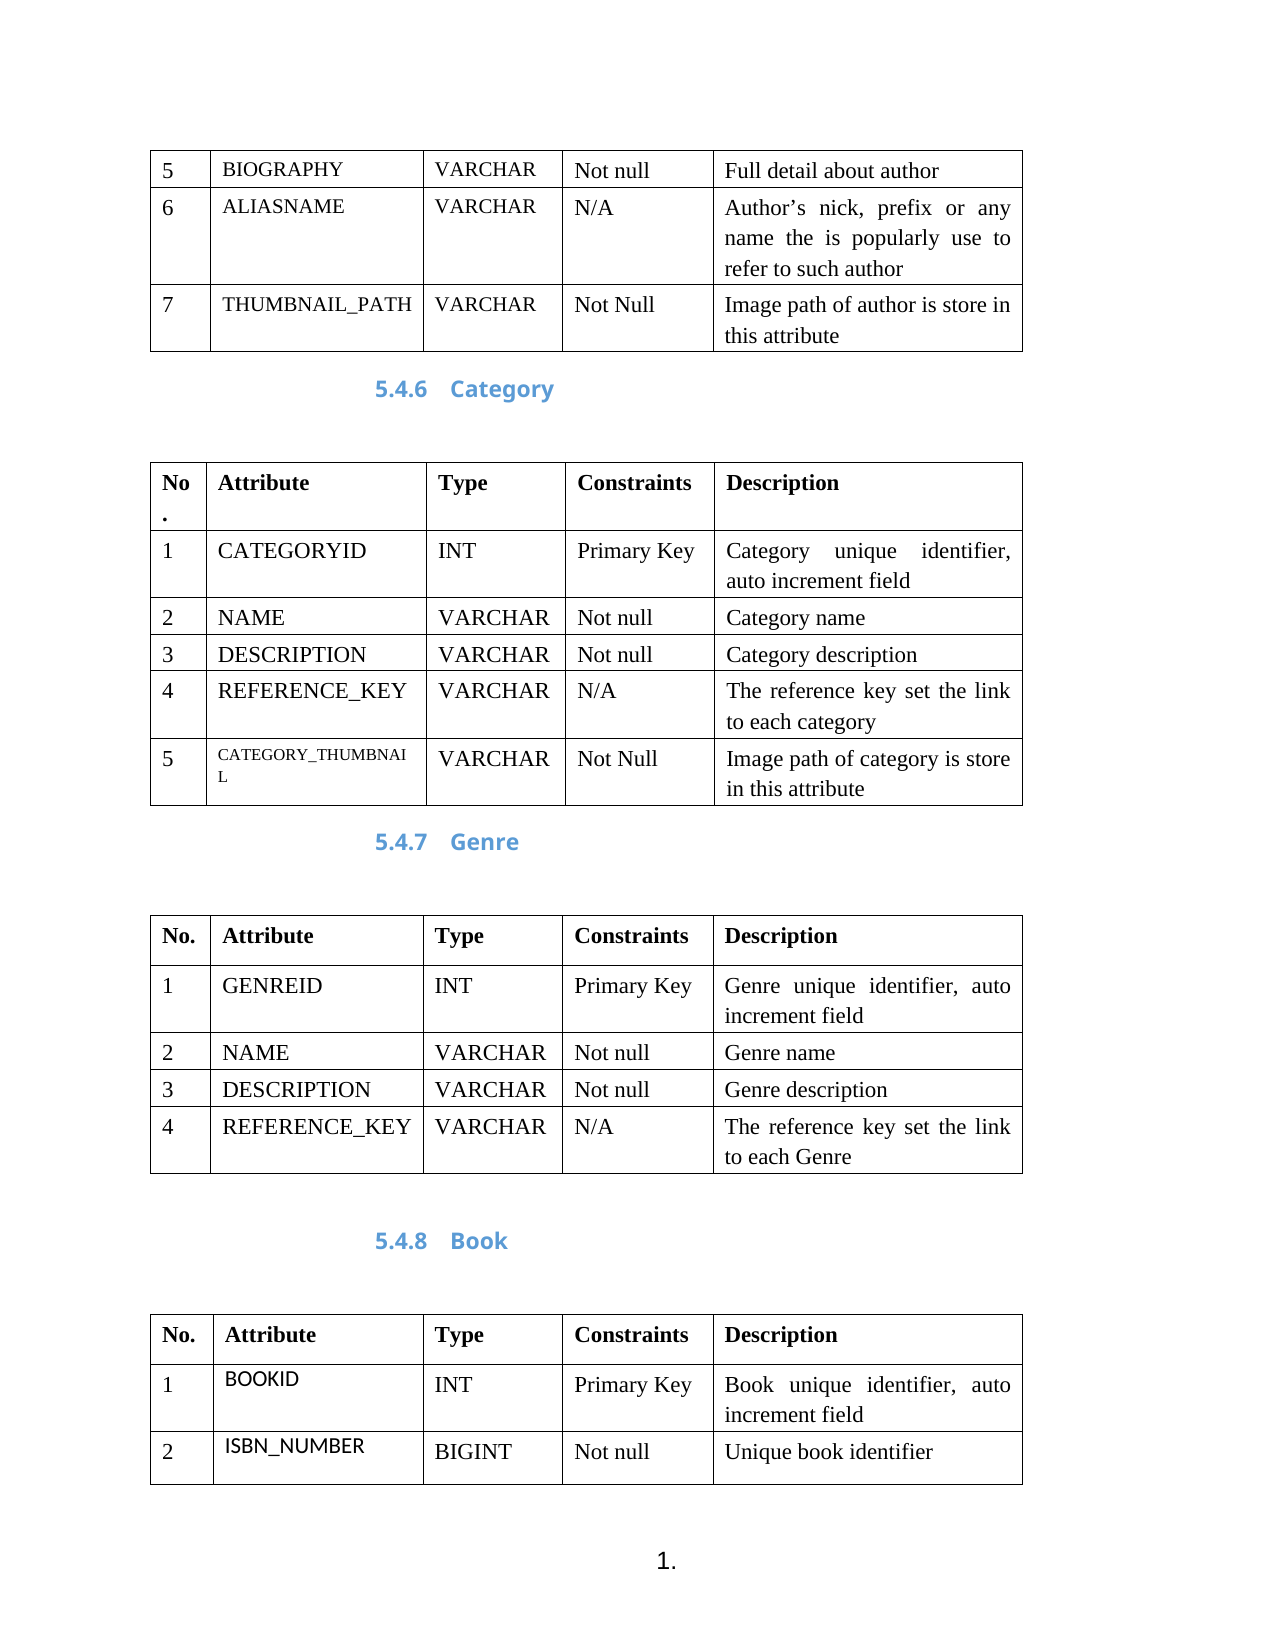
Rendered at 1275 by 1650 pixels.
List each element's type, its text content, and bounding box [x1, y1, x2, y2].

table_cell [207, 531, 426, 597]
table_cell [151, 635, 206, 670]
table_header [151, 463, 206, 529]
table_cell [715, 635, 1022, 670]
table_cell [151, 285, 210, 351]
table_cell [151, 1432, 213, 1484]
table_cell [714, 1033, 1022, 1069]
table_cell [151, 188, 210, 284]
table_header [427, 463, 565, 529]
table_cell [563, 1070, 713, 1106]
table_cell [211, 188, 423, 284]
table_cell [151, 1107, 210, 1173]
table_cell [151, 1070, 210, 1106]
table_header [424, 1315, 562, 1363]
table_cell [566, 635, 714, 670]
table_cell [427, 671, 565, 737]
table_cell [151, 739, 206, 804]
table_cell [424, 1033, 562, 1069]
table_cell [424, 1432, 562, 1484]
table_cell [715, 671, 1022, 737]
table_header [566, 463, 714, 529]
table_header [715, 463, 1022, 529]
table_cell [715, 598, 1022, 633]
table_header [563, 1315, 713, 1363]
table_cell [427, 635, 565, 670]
subtitle Genre [375, 826, 1125, 858]
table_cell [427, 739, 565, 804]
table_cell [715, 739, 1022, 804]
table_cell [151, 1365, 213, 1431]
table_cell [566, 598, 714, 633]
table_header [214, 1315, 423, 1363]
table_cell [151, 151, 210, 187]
subtitle Book [375, 1225, 1125, 1256]
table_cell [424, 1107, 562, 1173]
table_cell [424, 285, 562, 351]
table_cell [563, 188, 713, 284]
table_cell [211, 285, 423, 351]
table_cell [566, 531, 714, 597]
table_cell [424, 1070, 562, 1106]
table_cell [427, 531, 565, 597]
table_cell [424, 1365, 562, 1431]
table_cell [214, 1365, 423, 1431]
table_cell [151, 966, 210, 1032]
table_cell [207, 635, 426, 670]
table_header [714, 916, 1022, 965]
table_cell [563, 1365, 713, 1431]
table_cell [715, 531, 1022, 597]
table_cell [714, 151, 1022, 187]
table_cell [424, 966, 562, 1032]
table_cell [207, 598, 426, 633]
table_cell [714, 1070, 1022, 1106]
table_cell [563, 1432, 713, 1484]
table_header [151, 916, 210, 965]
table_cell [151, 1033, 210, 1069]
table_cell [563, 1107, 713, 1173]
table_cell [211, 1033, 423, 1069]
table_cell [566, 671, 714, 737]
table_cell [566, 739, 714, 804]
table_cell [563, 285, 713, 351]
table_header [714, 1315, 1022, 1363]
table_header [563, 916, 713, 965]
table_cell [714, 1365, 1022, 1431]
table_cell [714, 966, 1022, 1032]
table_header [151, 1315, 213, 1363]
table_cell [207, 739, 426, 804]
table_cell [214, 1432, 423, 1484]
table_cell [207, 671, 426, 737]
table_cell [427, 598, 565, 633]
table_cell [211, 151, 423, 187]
subtitle Category [375, 373, 1125, 404]
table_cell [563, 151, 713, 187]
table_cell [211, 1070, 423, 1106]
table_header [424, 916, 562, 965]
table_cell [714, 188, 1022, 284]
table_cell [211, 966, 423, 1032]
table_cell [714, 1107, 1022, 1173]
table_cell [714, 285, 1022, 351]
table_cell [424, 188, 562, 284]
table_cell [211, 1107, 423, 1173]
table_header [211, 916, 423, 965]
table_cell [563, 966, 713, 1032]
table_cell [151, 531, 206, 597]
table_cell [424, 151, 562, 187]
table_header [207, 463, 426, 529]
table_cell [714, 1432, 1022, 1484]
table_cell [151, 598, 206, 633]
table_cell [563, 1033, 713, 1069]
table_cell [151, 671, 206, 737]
